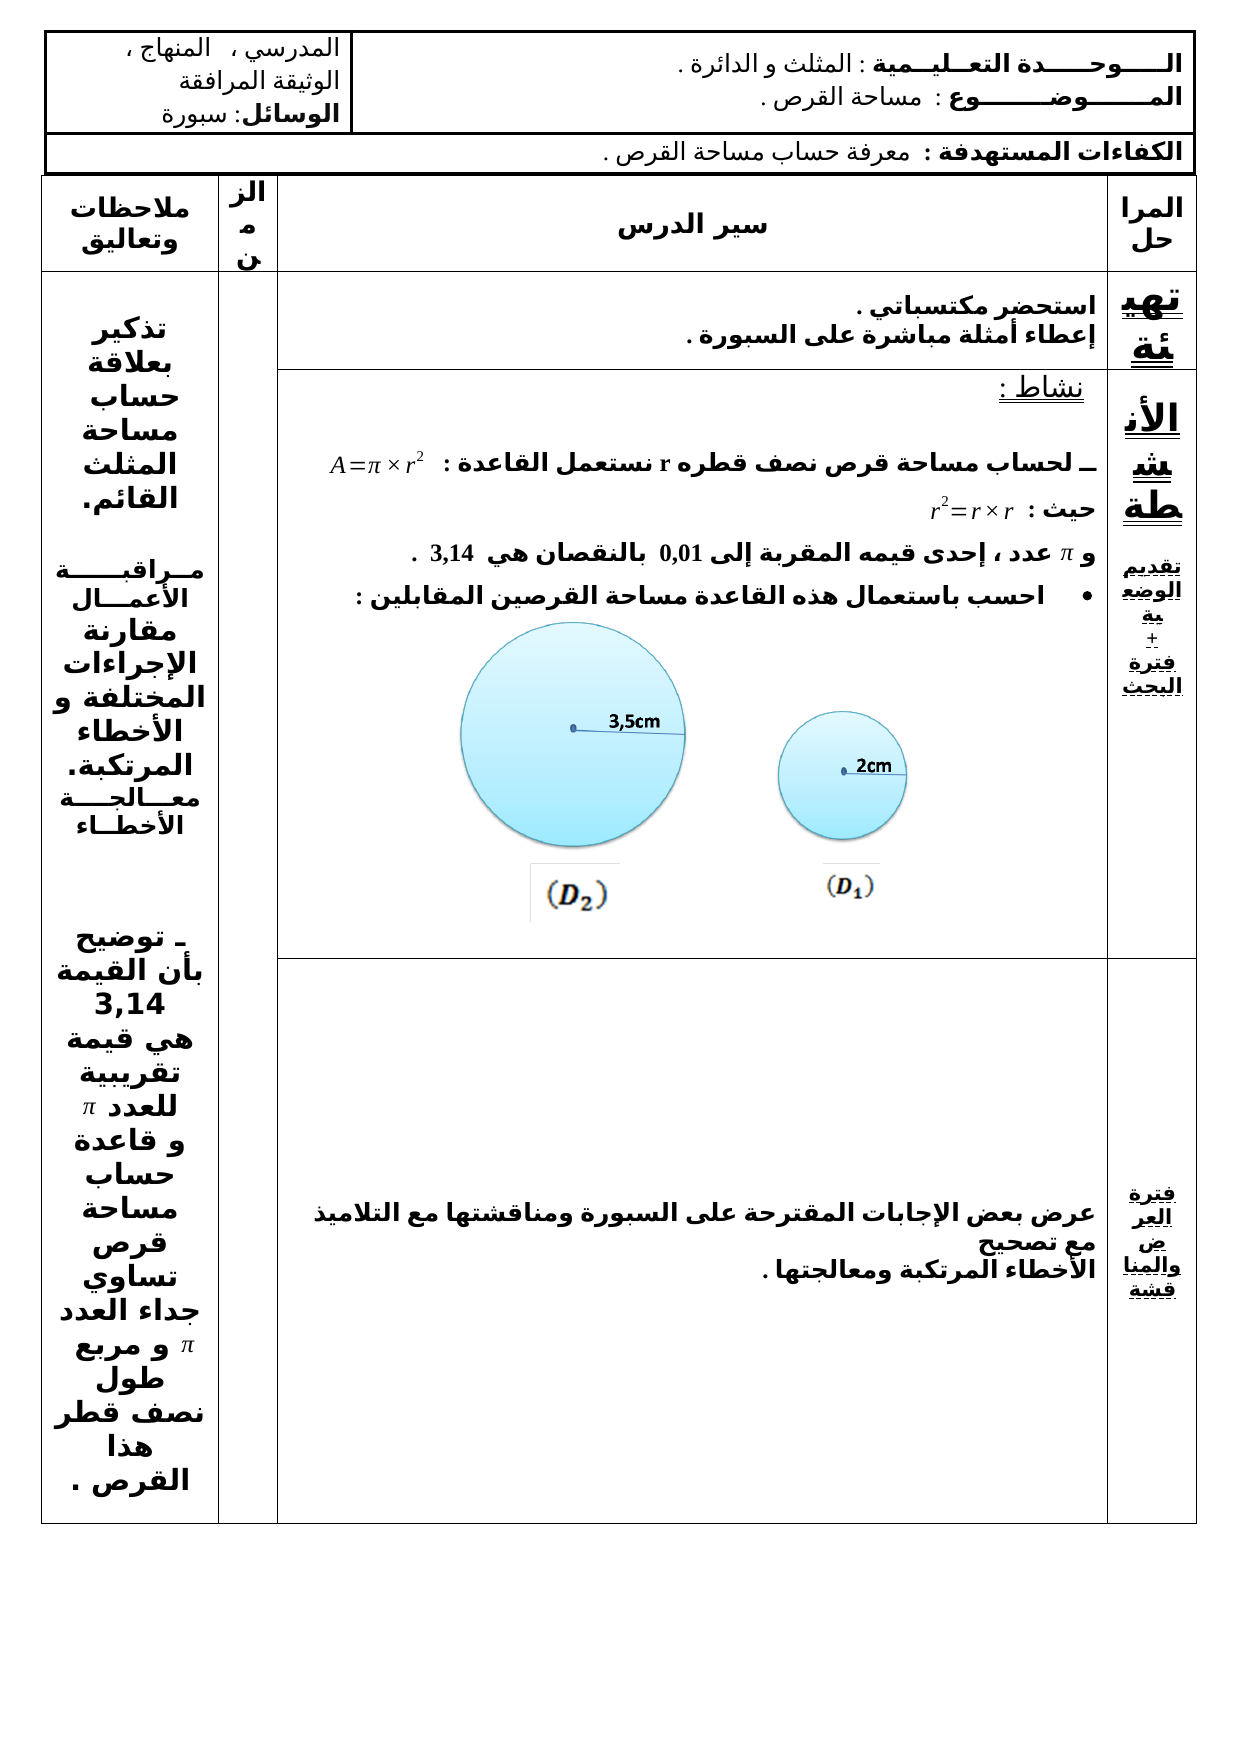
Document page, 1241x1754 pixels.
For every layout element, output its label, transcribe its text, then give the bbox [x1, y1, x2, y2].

picture [456, 619, 912, 922]
table_cell نشاط : ــ لحساب مساحة قرص نصف قطره r نستعمل القاعدة : حيث : و عدد ، إحدى قيمه المقربة إلى 0,01 بالنقصان هي 3,14 . احسب باستعمال هذه القاعدة مساحة القرصين المقابلين : [278, 370, 1107, 958]
table_cell استحضر مكتسباتي . إعطاء أمثلة مباشرة على السبورة . [278, 272, 1107, 369]
table_cell تذكير بعلاقة حساب مساحة المثلث القائم. مــراقبــــــة الأعمـــال مقارنة الإجراءات المختلفة و الأخطاء المرتكبة. معـــالجــــة الأخطــاء ـ توضيح بأن القيمة 3,14 هي قيمة تقريبية للعدد و قاعدة حساب مساحة قرص تساوي جداء العدد و مربع طول نصف قطر هذا القرص . [42, 272, 218, 1523]
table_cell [47, 33, 350, 132]
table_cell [353, 33, 1193, 132]
table_cell فترة العرض والمناقشة [1108, 959, 1196, 1523]
table_cell تهيئة [1108, 272, 1196, 369]
table_header المراحل [1108, 176, 1196, 271]
table_header ملاحظات وتعاليق [42, 176, 218, 271]
table_header سير الدرس [278, 176, 1107, 271]
table_cell عرض بعض الإجابات المقترحة على السبورة ومناقشتها مع التلاميذ مع تصحيح الأخطاء المرتكبة ومعالجتها . [278, 959, 1107, 1523]
table_cell الكفاءات المستهدفة : معرفة حساب مساحة القرص . [47, 135, 1193, 172]
table_header الزمن [219, 176, 277, 271]
table_cell الأنشطة تقديم الوضعية + فترة البحث [1108, 370, 1196, 958]
table_cell [219, 272, 277, 1523]
